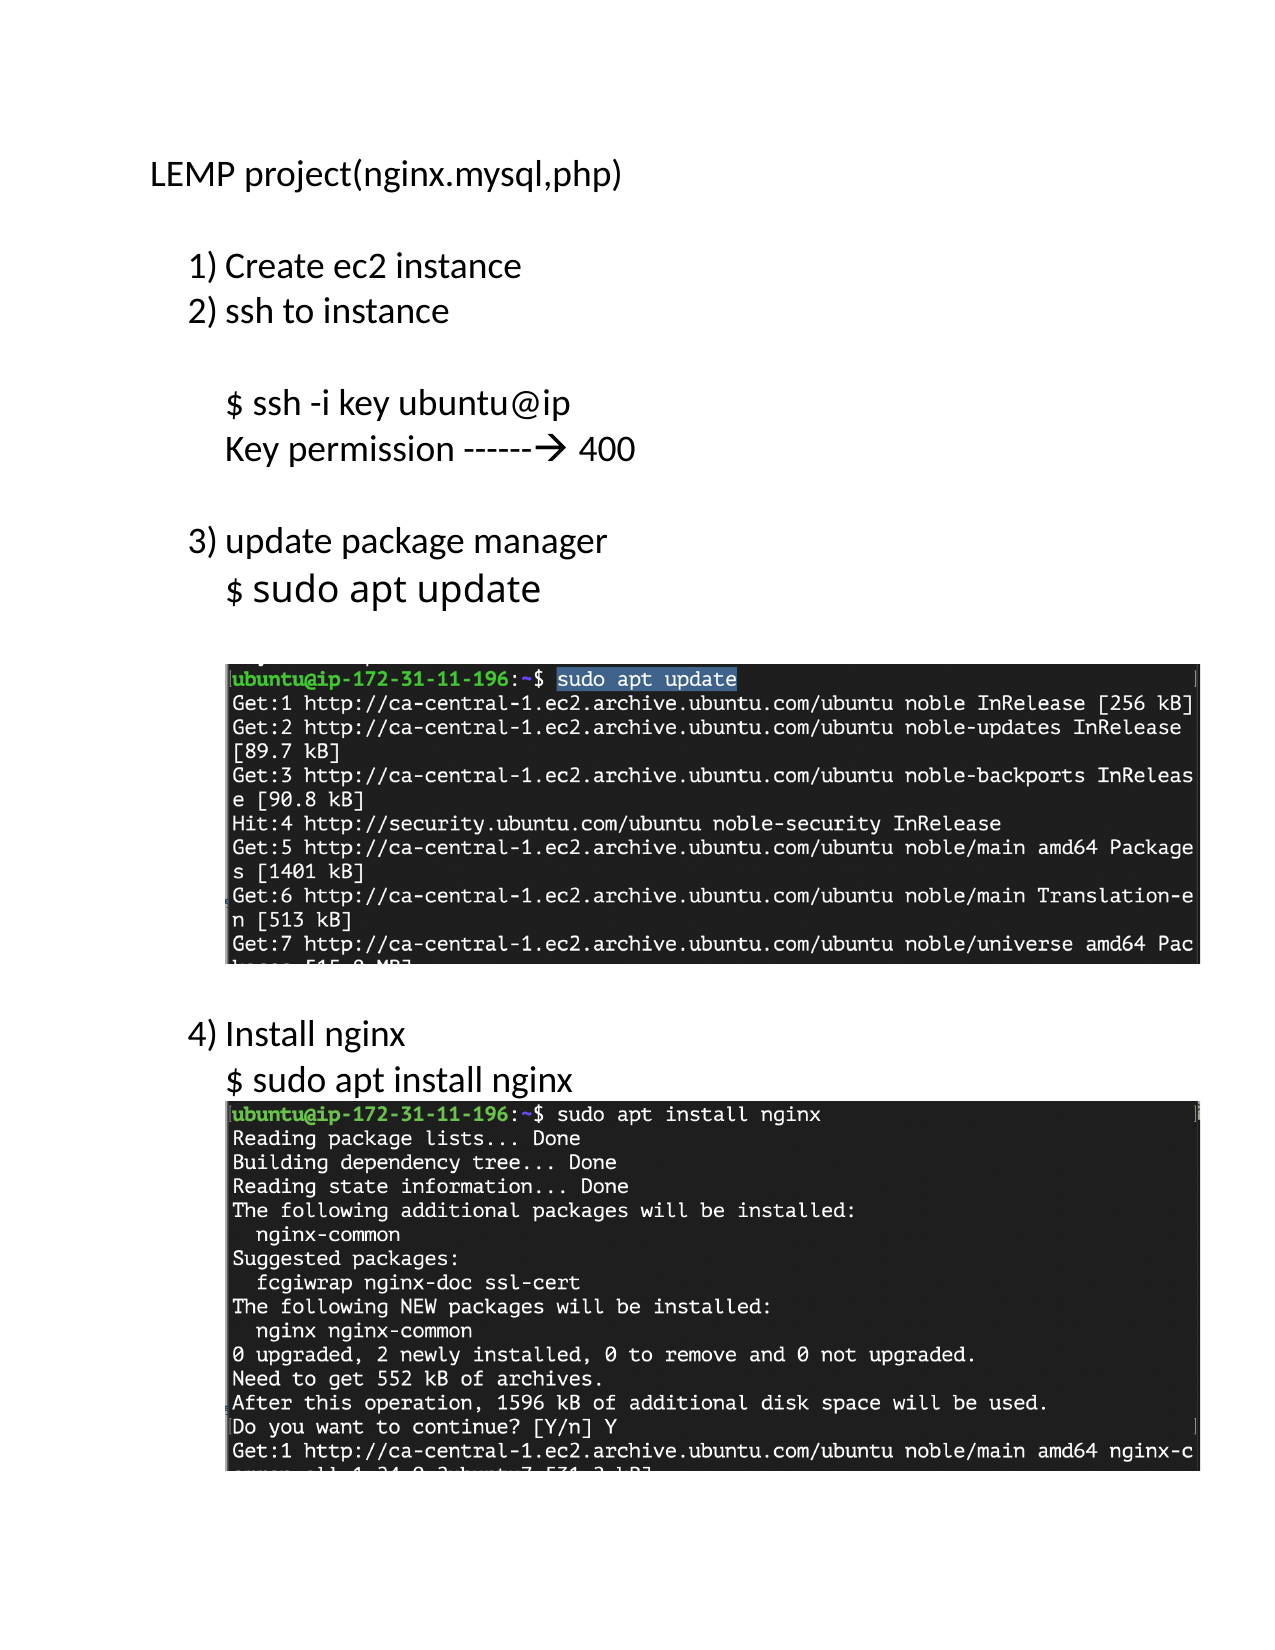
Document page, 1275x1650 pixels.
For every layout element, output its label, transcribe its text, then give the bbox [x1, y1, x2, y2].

list update package manager [187, 517, 1125, 562]
list Create ec2 instance [187, 242, 1125, 287]
picture [225, 664, 1200, 964]
list $ sudo apt install nginx [225, 1056, 1125, 1101]
list $ ssh -i key ubuntu@ip [225, 379, 1125, 425]
picture [225, 1101, 1200, 1471]
list Key permission ------ 400 [225, 425, 1125, 471]
text LEMP project(nginx.mysql,php) [150, 150, 1125, 196]
list ssh to instance [187, 287, 1125, 333]
list Install nginx [187, 1010, 1125, 1056]
list $ sudo apt update [225, 562, 1125, 613]
